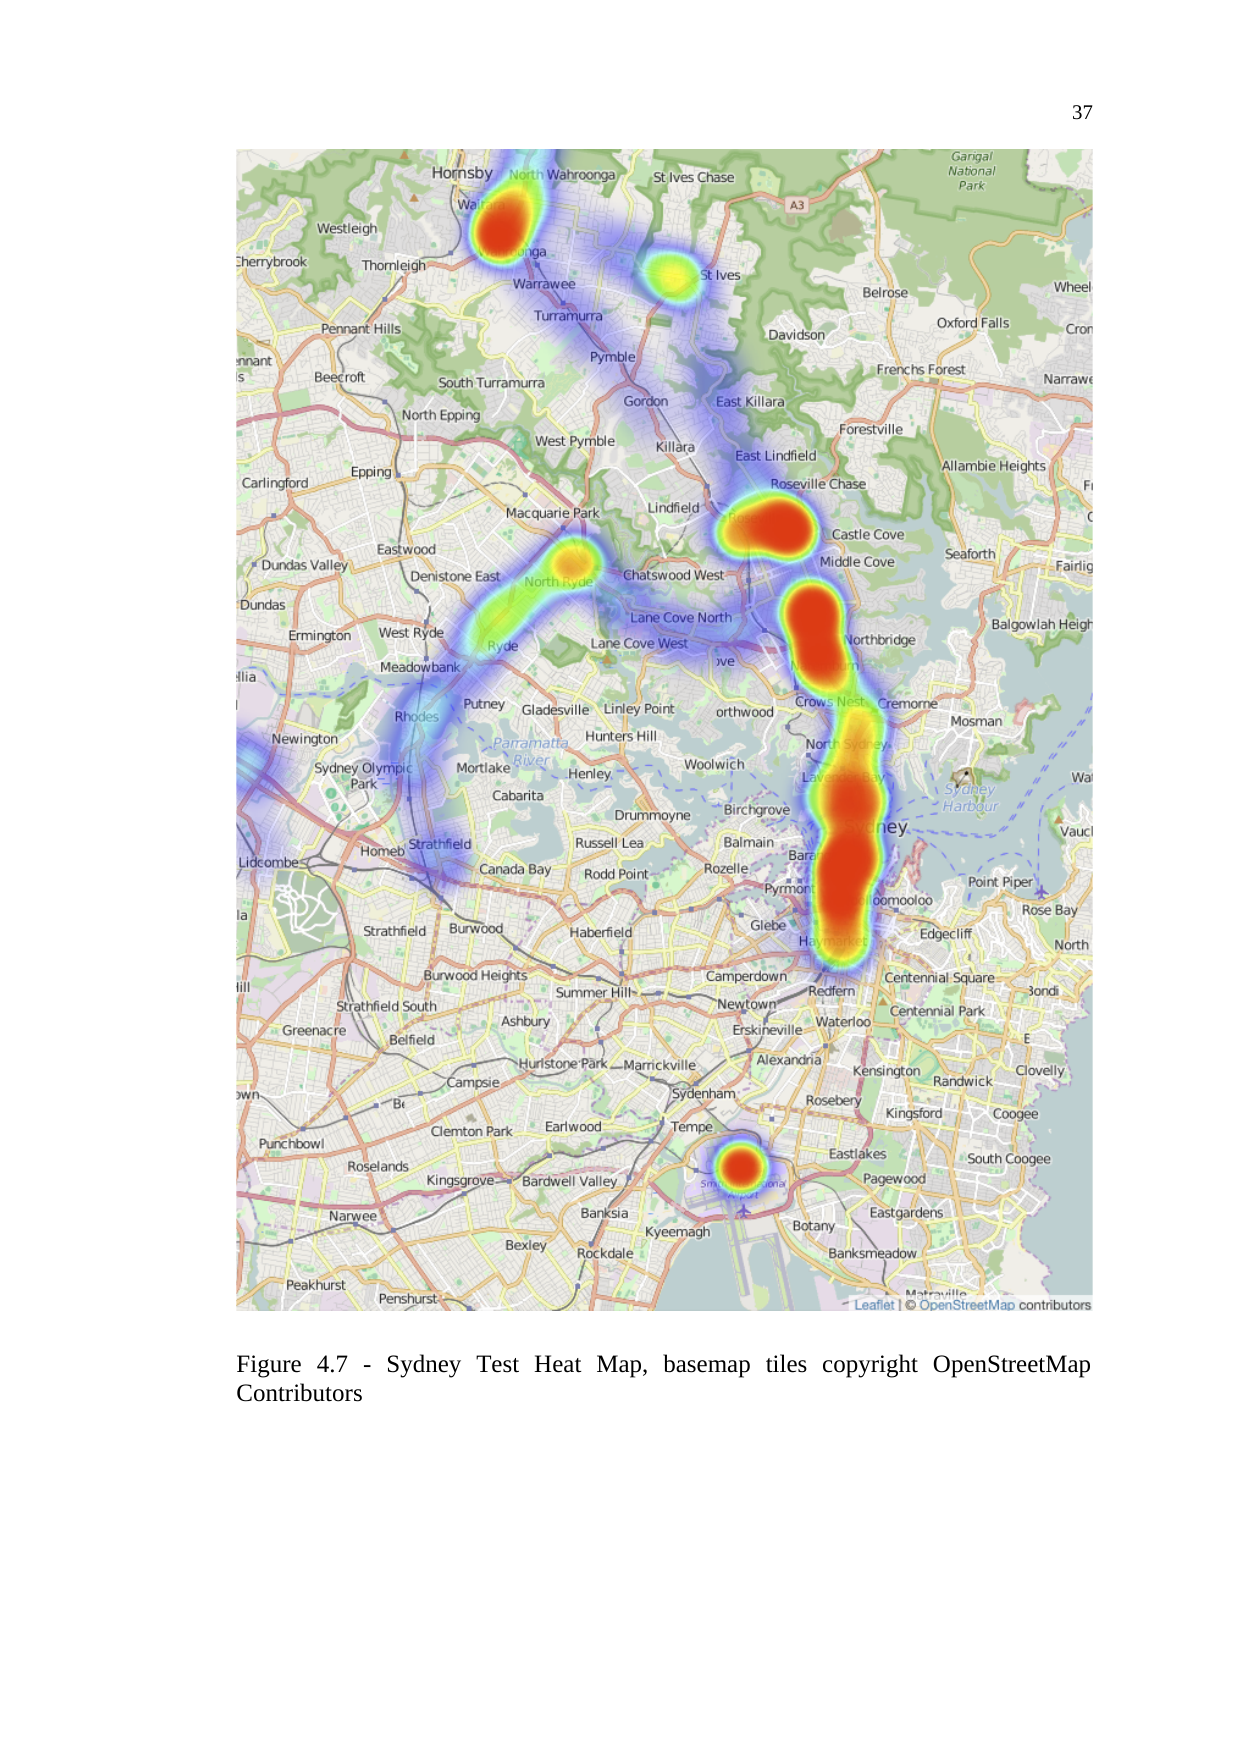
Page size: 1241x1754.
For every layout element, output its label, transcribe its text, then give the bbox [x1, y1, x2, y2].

picture [236, 149, 1093, 1311]
